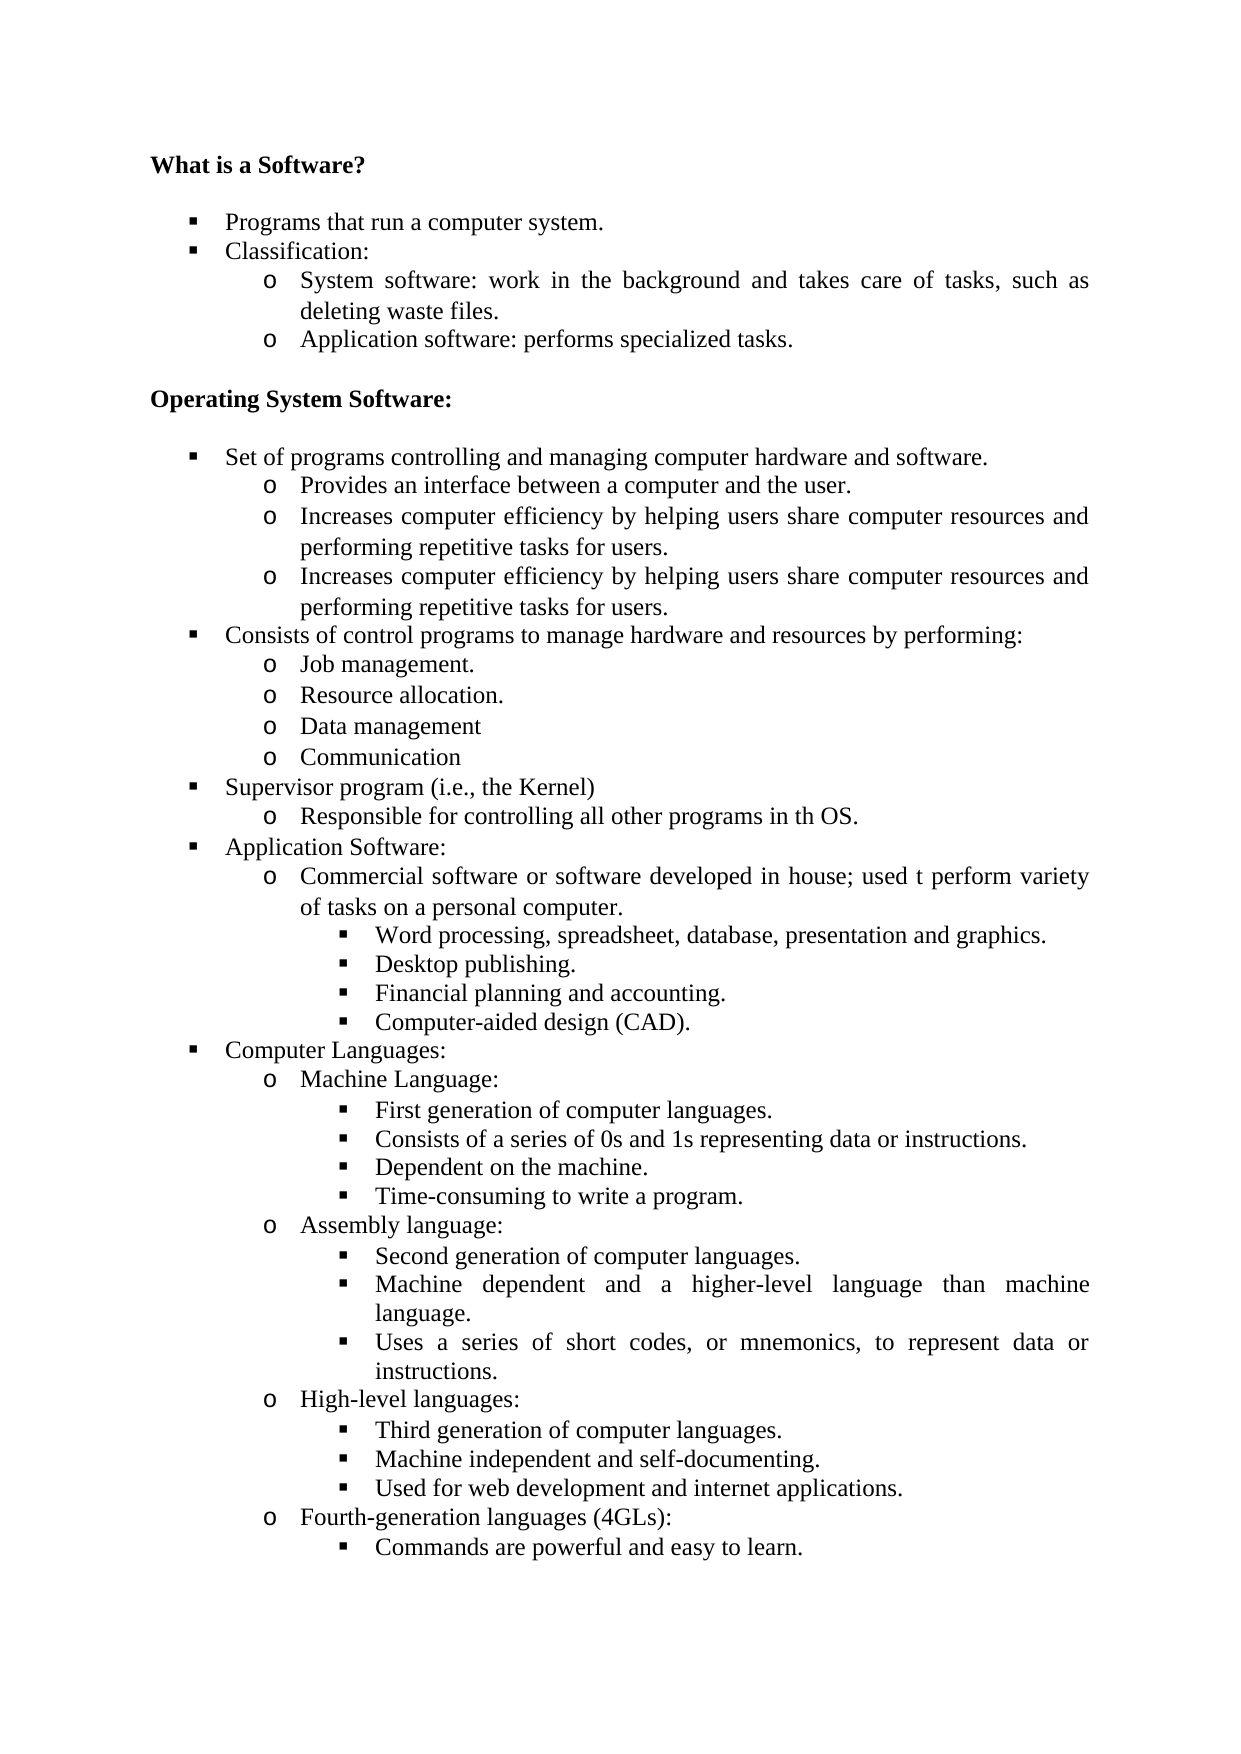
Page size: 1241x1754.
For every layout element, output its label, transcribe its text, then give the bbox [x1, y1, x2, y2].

text What is a Software? [150, 150, 1090, 179]
list Time-consuming to write a program. [337, 1181, 1090, 1210]
list Consists of a series of 0s and 1s representing data or instructions. [337, 1124, 1090, 1152]
list Job management. [262, 649, 1090, 680]
list Computer-aided design (CAD). [337, 1007, 1090, 1035]
list Communication [262, 742, 1090, 772]
list Machine Language: [262, 1064, 1090, 1095]
list Application software: performs specialized tasks. [262, 324, 1090, 355]
list System software: work in the background and takes care of tasks, such as deleting waste files. [262, 265, 1090, 324]
list Increases computer efficiency by helping users share computer resources and performing repetitive tasks for users. [262, 501, 1090, 561]
list Fourth-generation languages (4GLs): [262, 1502, 1090, 1532]
list Dependent on the machine. [337, 1152, 1090, 1181]
list Computer Languages: [187, 1035, 1090, 1064]
list Resource allocation. [262, 680, 1090, 711]
list Consists of control programs to manage hardware and resources by performing: [187, 620, 1090, 649]
list Increases computer efficiency by helping users share computer resources and performing repetitive tasks for users. [262, 561, 1090, 620]
list Assembly language: [262, 1210, 1090, 1241]
list First generation of computer languages. [337, 1095, 1090, 1124]
list Provides an interface between a computer and the user. [262, 470, 1090, 501]
list Set of programs controlling and managing computer hardware and software. [187, 442, 1090, 470]
list Classification: [187, 236, 1090, 265]
list Financial planning and accounting. [337, 978, 1090, 1007]
list Word processing, spreadsheet, database, presentation and graphics. [337, 920, 1090, 949]
list Commands are powerful and easy to learn. [337, 1532, 1090, 1561]
list Machine dependent and a higher-level language than machine language. [337, 1269, 1090, 1327]
list Responsible for controlling all other programs in th OS. [262, 801, 1090, 832]
list Data management [262, 711, 1090, 742]
list Application Software: [187, 832, 1090, 861]
list Uses a series of short codes, or mnemonics, to represent data or instructions. [337, 1327, 1090, 1384]
list Programs that run a computer system. [187, 207, 1090, 236]
list Supervisor program (i.e., the Kernel) [187, 772, 1090, 801]
list Commercial software or software developed in house; used t perform variety of tasks on a personal computer. [262, 861, 1090, 920]
list Used for web development and internet applications. [337, 1473, 1090, 1502]
list Second generation of computer languages. [337, 1241, 1090, 1269]
list High-level languages: [262, 1384, 1090, 1415]
list Third generation of computer languages. [337, 1415, 1090, 1444]
text Operating System Software: [150, 384, 1090, 413]
list Machine independent and self-documenting. [337, 1444, 1090, 1473]
list Desktop publishing. [337, 949, 1090, 978]
